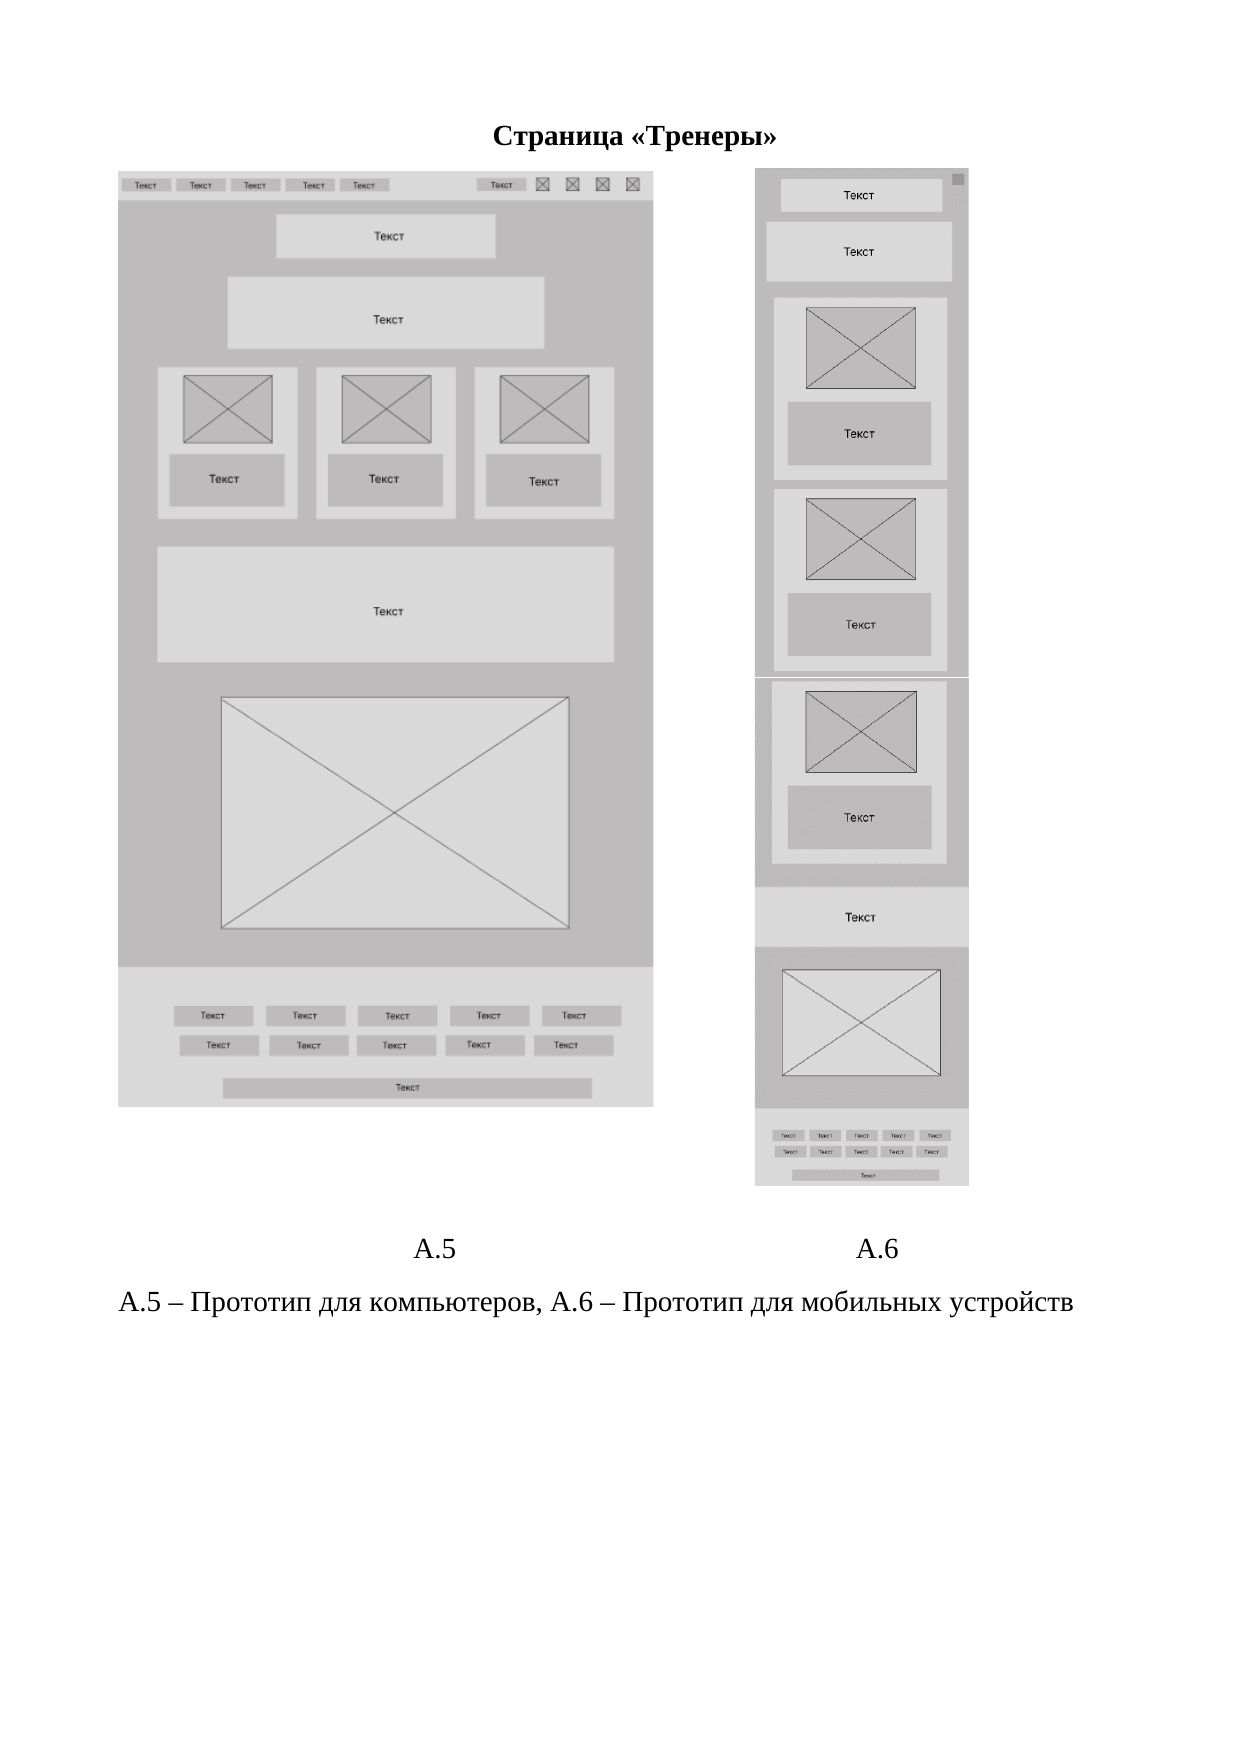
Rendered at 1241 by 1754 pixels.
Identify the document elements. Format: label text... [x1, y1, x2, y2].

text Страница «Тренеры» [118, 118, 1152, 152]
picture [754, 168, 969, 677]
picture [118, 171, 654, 1107]
picture [754, 678, 969, 1186]
text А.5 – Прототип для компьютеров, А.6 – Прототип для мобильных устройств [118, 1284, 1152, 1318]
text А.5 А.6 [118, 1231, 1152, 1265]
